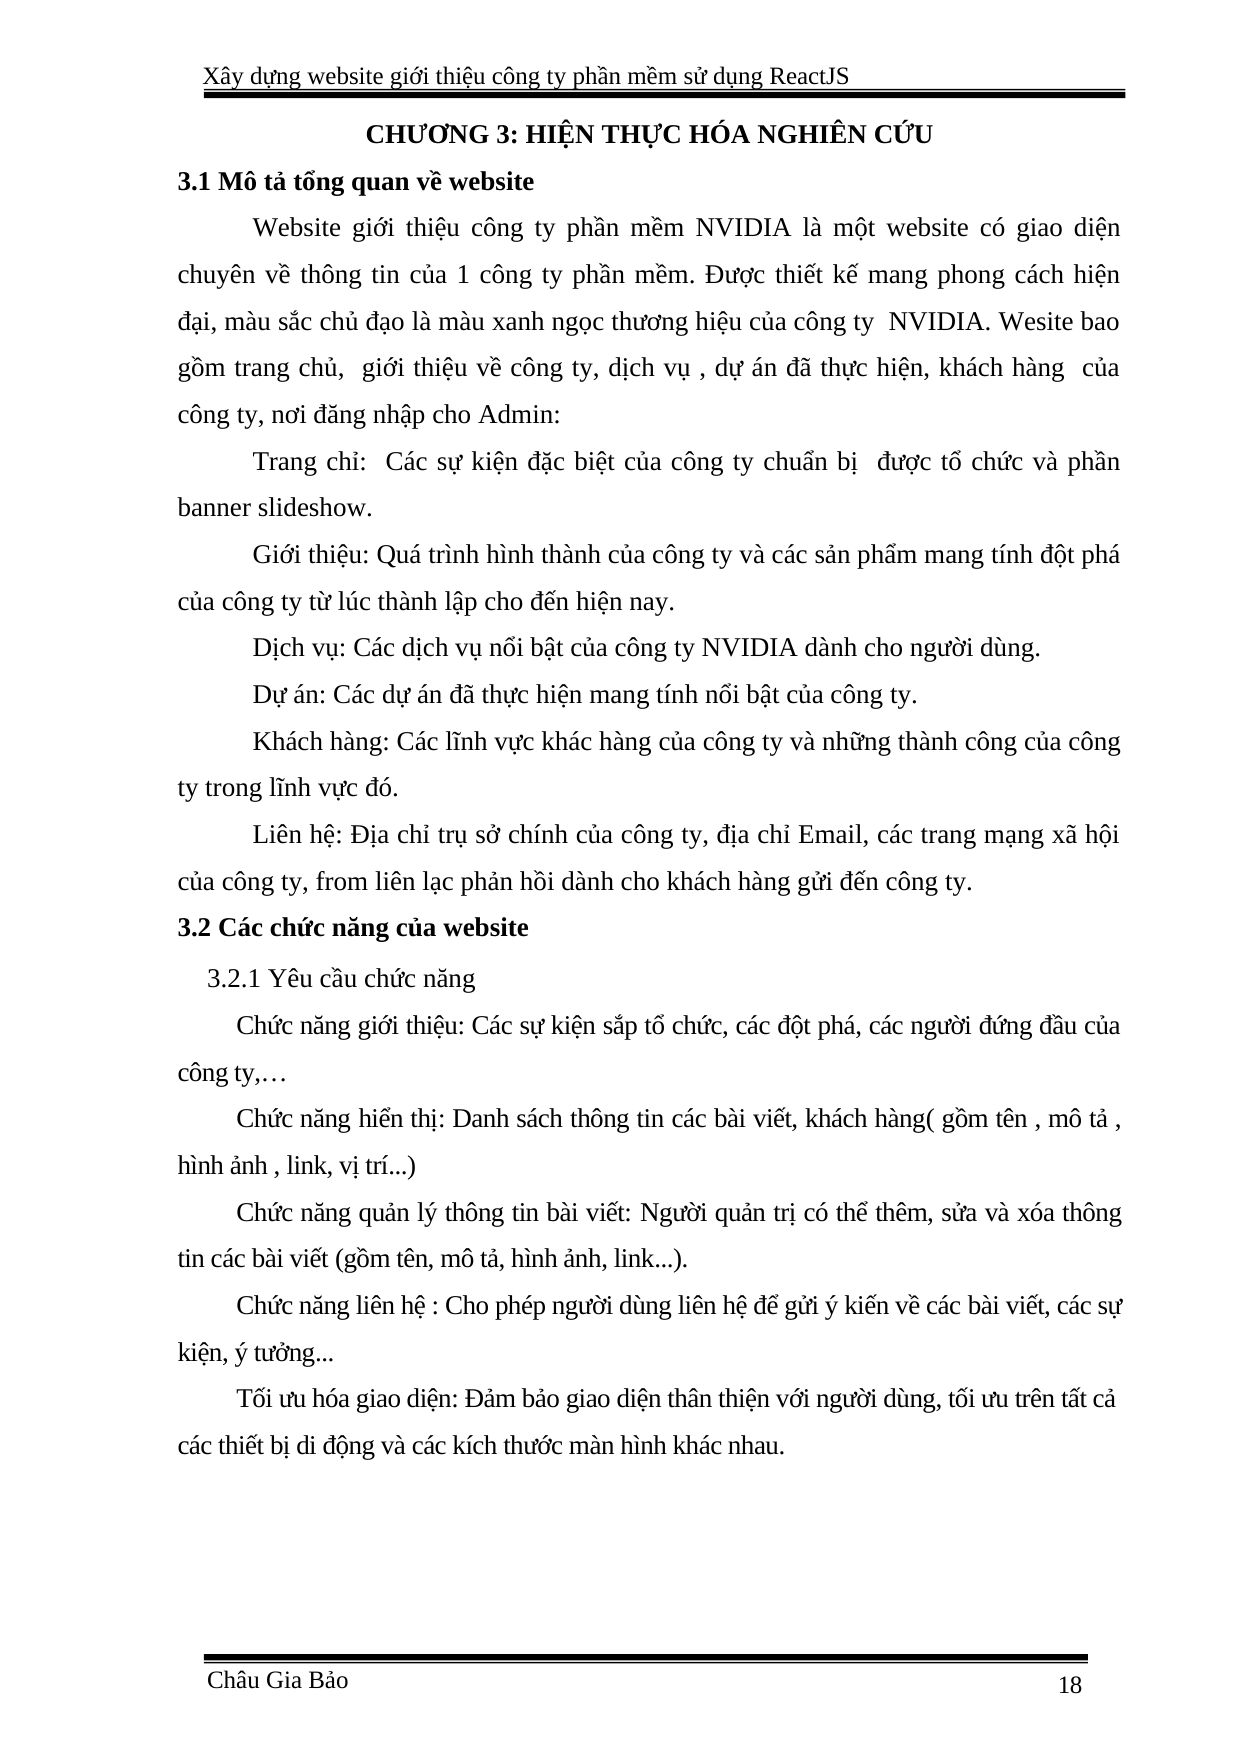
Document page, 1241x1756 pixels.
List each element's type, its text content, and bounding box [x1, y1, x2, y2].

text Liên hệ: Địa chỉ trụ sở chính của công ty, địa chỉ Email, các trang mạng xã hội của công ty, from liên lạc phản hồi dành cho khách hàng gửi đến công ty. [177, 818, 1122, 896]
subtitle 3.1 Mô tả tổng quan về website [177, 165, 1122, 196]
text Trang chỉ: Các sự kiện đặc biệt của công ty chuẩn bị được tổ chức và phần banner slideshow. [177, 445, 1122, 523]
text Dịch vụ: Các dịch vụ nổi bật của công ty NVIDIA dành cho người dùng. [177, 631, 1122, 663]
text Website giới thiệu công ty phần mềm NVIDIA là một website có giao diện chuyên về thông tin của 1 công ty phần mềm. Được thiết kế mang phong cách hiện đại, màu sắc chủ đạo là màu xanh ngọc thương hiệu của công ty NVIDIA. Wesite bao gồm trang chủ, giới thiệu về công ty, dịch vụ , dự án đã thực hiện, khách hàng của công ty, nơi đăng nhập cho Admin: [177, 211, 1122, 429]
text Chức năng liên hệ : Cho phép người dùng liên hệ để gửi ý kiến về các bài viết, các sự kiện, ý tưởng... [177, 1289, 1122, 1367]
text Chức năng hiển thị: Danh sách thông tin các bài viết, khách hàng( gồm tên , mô tả , hình ảnh , link, vị trí...) [177, 1102, 1122, 1180]
subtitle 3.2 Các chức năng của website [177, 911, 1122, 943]
text Chức năng quản lý thông tin bài viết: Người quản trị có thể thêm, sửa và xóa thông tin các bài viết (gồm tên, mô tả, hình ảnh, link...). [177, 1196, 1122, 1273]
subtitle CHƯƠNG 3: HIỆN THỰC HÓA NGHIÊN CỨU [177, 118, 1122, 149]
text Khách hàng: Các lĩnh vực khác hàng của công ty và những thành công của công ty trong lĩnh vực đó. [177, 725, 1122, 803]
subtitle 3.2.1 Yêu cầu chức năng [177, 962, 1122, 993]
text Dự án: Các dự án đã thực hiện mang tính nổi bật của công ty. [177, 678, 1122, 709]
text Giới thiệu: Quá trình hình thành của công ty và các sản phẩm mang tính đột phá của công ty từ lúc thành lập cho đến hiện nay. [177, 538, 1122, 616]
text Chức năng giới thiệu: Các sự kiện sắp tổ chức, các đột phá, các người đứng đầu của công ty,… [177, 1009, 1122, 1087]
text Tối ưu hóa giao diện: Đảm bảo giao diện thân thiện với người dùng, tối ưu trên tất cả các thiết bị di động và các kích thước màn hình khác nhau. [177, 1382, 1122, 1460]
